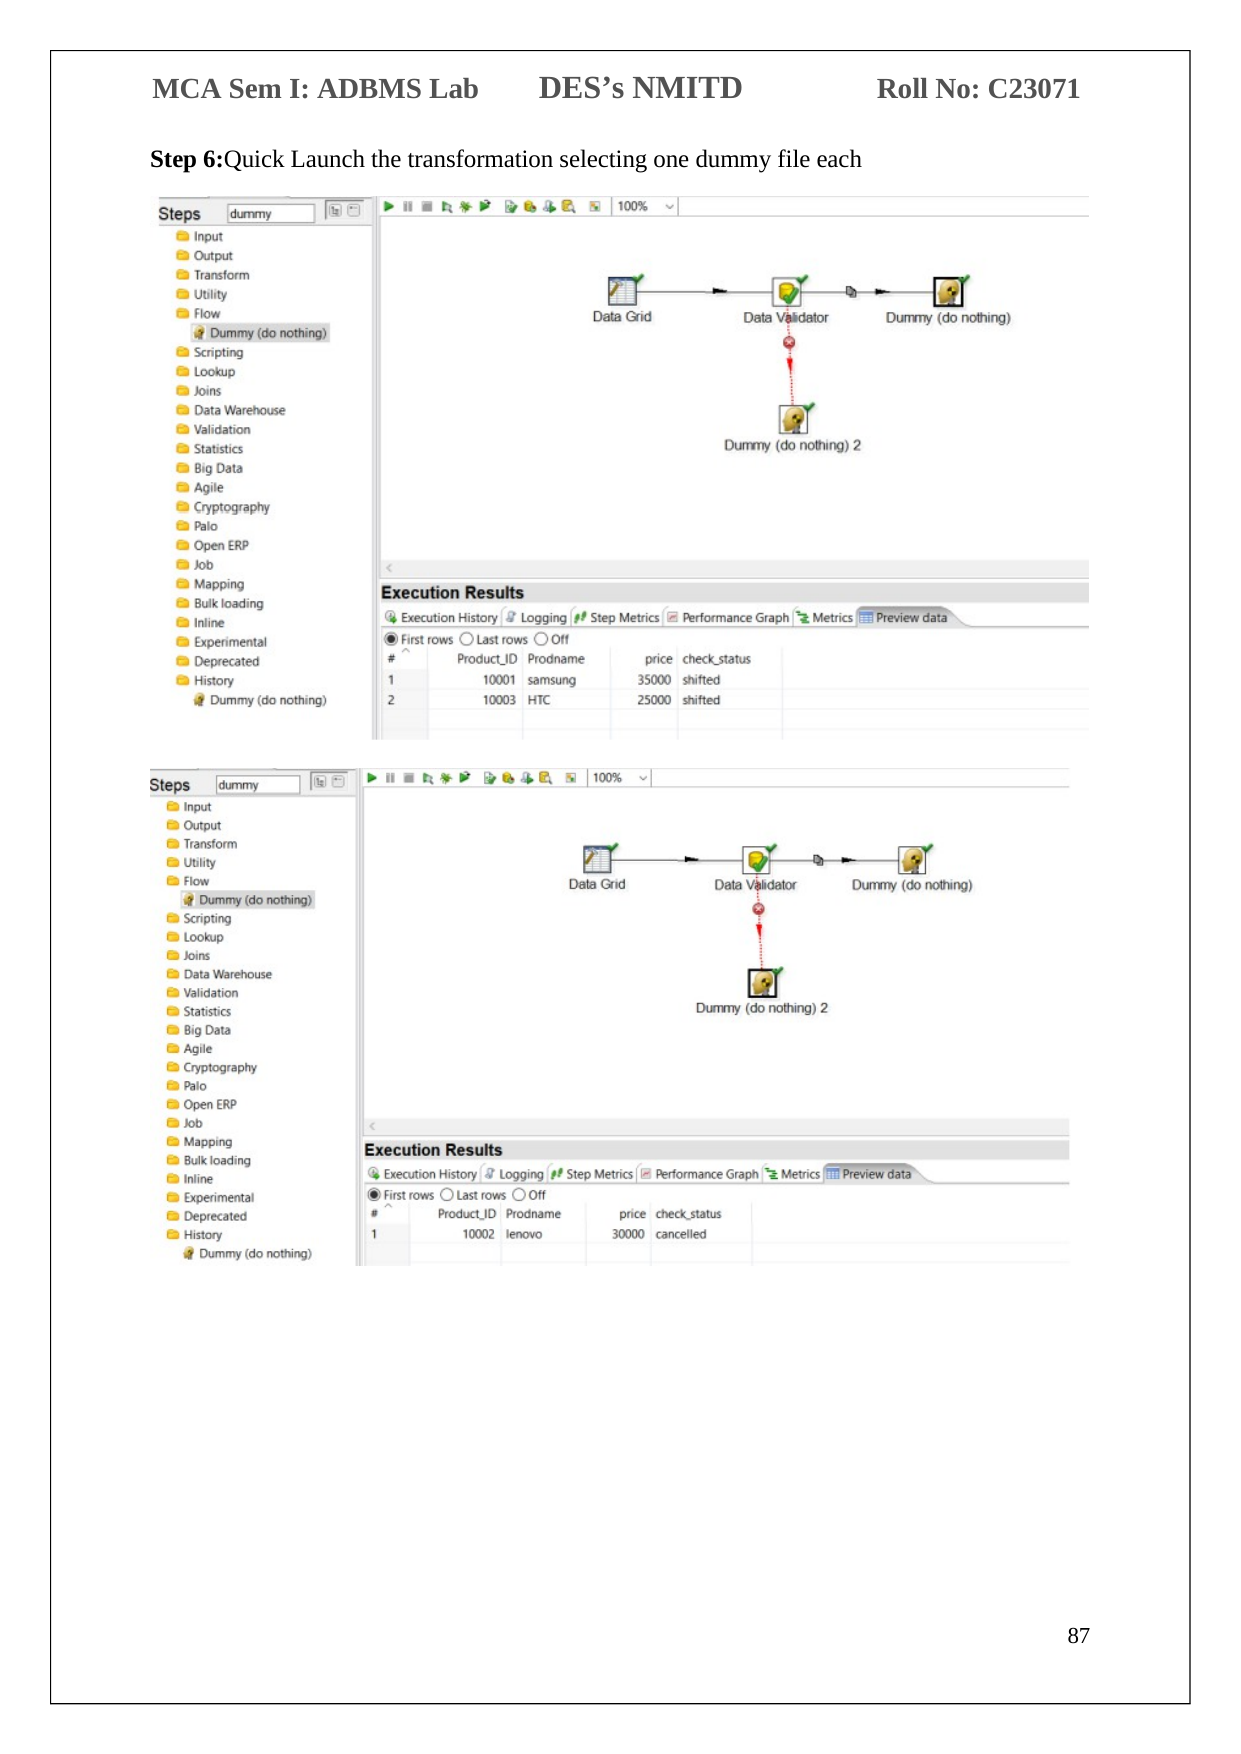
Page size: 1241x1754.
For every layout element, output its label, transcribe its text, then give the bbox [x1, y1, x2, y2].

picture [150, 196, 1089, 749]
text MCA Sem I: ADBMS Lab DES’s NMITD Roll No: C23071 [152, 68, 1091, 106]
text Step 6:Quick Launch the transformation selecting one dummy file each [150, 145, 873, 173]
picture [150, 768, 1089, 1266]
text 87 [1067, 1622, 1091, 1649]
